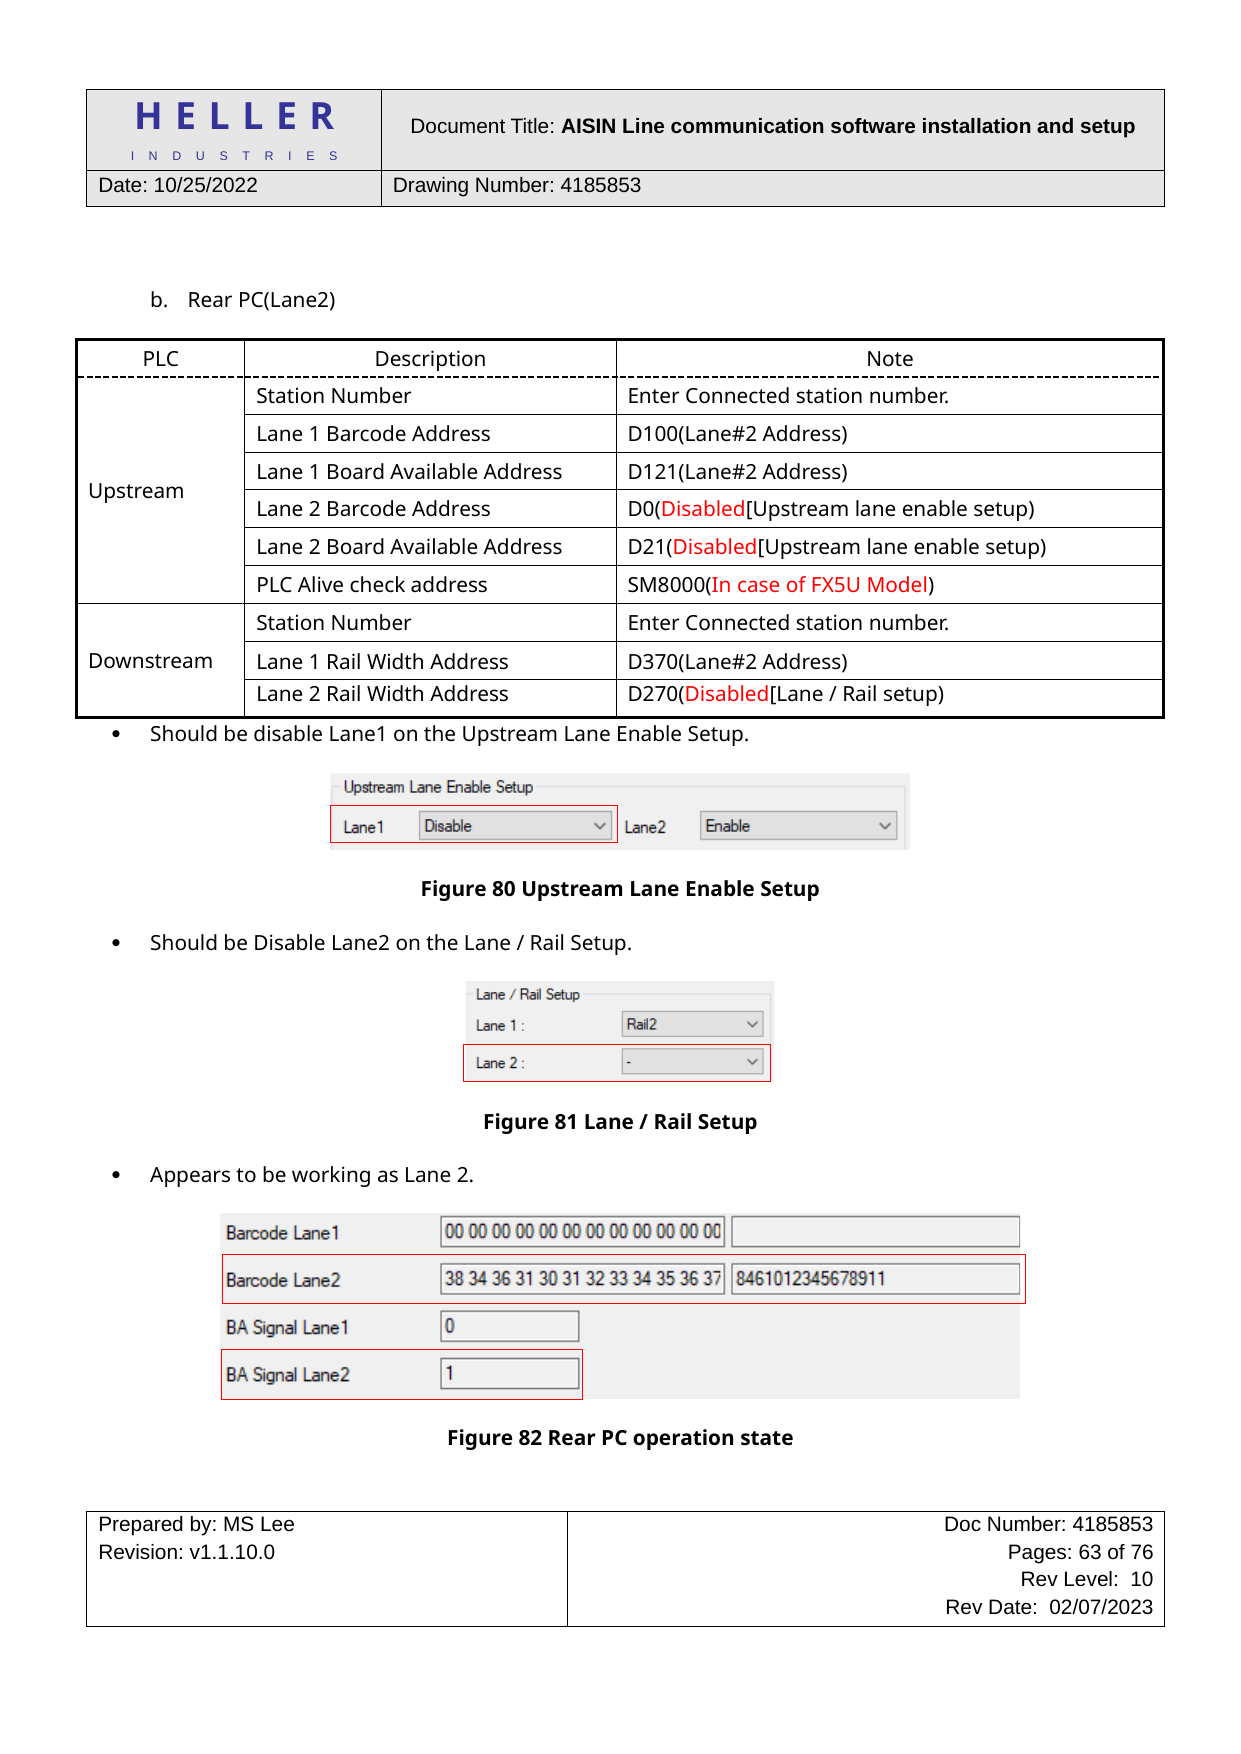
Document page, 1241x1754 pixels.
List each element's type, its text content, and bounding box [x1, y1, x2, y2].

table_cell Lane 1 Barcode Address [245, 415, 616, 452]
table_cell D370(Lane#2 Address) [617, 642, 1162, 678]
table_cell Station Number [245, 604, 616, 641]
picture [331, 806, 617, 842]
text Figure 82 Rear PC operation state [75, 1423, 1165, 1452]
picture [465, 1045, 770, 1081]
table_cell D100(Lane#2 Address) [617, 415, 1162, 452]
picture [465, 981, 775, 1082]
table_cell Station Number [245, 376, 616, 414]
list Should be Disable Lane2 on the Lane / Rail Setup. [112, 928, 1165, 956]
list Appears to be working as Lane 2. [112, 1160, 1165, 1189]
text Figure 81 Lane / Rail Setup [75, 1107, 1165, 1135]
table_cell D0(Disabled[Upstream lane enable setup) [617, 490, 1162, 527]
table_cell Lane 1 Board Available Address [245, 453, 616, 489]
picture [220, 1213, 1021, 1399]
table_cell D21(Disabled[Upstream lane enable setup) [617, 528, 1162, 565]
table_cell PLC Alive check address [245, 566, 616, 603]
list Rear PC(Lane2) [150, 285, 1165, 313]
list Should be disable Lane1 on the Upstream Lane Enable Setup. [112, 719, 1165, 748]
table_cell Enter Connected station number. [617, 376, 1162, 414]
table_cell Lane 2 Board Available Address [245, 528, 616, 565]
table_header Note [617, 341, 1162, 376]
picture [222, 1350, 582, 1399]
table_cell Lane 2 Barcode Address [245, 490, 616, 527]
table_cell D121(Lane#2 Address) [617, 453, 1162, 489]
table_cell Downstream [78, 604, 244, 716]
table_cell Upstream [78, 376, 244, 603]
table_cell SM8000(In case of FX5U Model) [617, 566, 1162, 603]
table_cell Enter Connected station number. [617, 604, 1162, 641]
table_cell Lane 2 Rail Width Address [245, 680, 616, 716]
table_cell Lane 1 Rail Width Address [245, 642, 616, 678]
picture [223, 1255, 1021, 1303]
table_header Description [245, 341, 616, 376]
text Figure 80 Upstream Lane Enable Setup [75, 874, 1165, 903]
table_cell D270(Disabled[Lane / Rail setup) [617, 680, 1162, 716]
table_header PLC [78, 341, 244, 376]
picture [330, 772, 910, 850]
